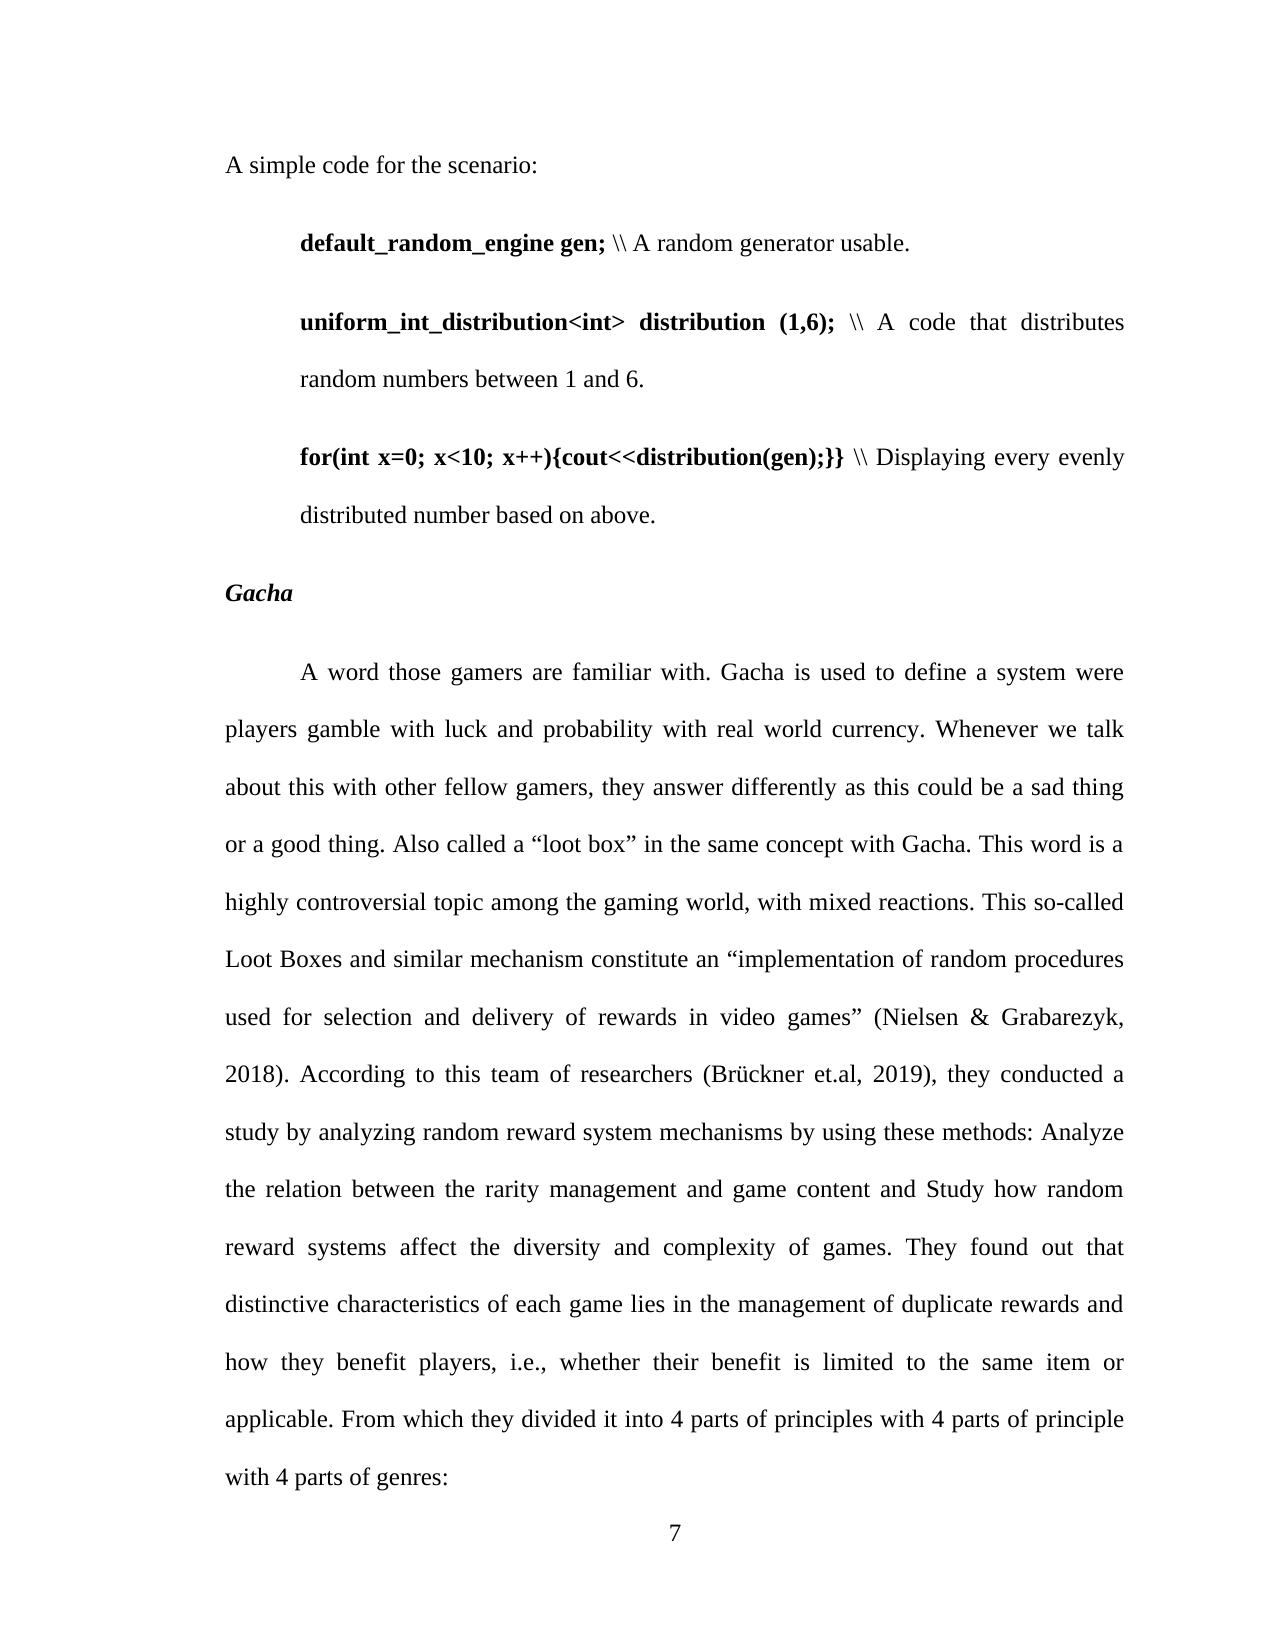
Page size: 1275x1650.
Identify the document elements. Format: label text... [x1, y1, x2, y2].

text default_random_engine gen; \\ A random generator usable. [225, 228, 1125, 257]
text A simple code for the scenario: [225, 150, 1125, 179]
text uniform_int_distribution<int> distribution (1,6); \\ A code that distributes random numbers between 1 and 6. [300, 307, 1125, 393]
text Gacha [225, 578, 1125, 607]
text A word those gamers are familiar with. Gacha is used to define a system were players gamble with luck and probability with real world currency. Whenever we talk about this with other fellow gamers, they answer differently as this could be a sad thing or a good thing. Also called a “loot box” in the same concept with Gacha. This word is a highly controversial topic among the gaming world, with mixed reactions. This so-called Loot Boxes and similar mechanism constitute an “implementation of random procedures used for selection and delivery of rewards in video games” (Nielsen & Grabarezyk, 2018). According to this team of researchers (Brückner et.al, 2019), they conducted a study by analyzing random reward system mechanisms by using these methods: Analyze the relation between the rarity management and game content and Study how random reward systems affect the diversity and complexity of games. They found out that distinctive characteristics of each game lies in the management of duplicate rewards and how they benefit players, i.e., whether their benefit is limited to the same item or applicable. From which they divided it into 4 parts of principles with 4 parts of principle with 4 parts of genres: [225, 657, 1125, 1490]
text for(int x=0; x<10; x++){cout<<distribution(gen);}} \\ Displaying every evenly distributed number based on above. [300, 442, 1125, 529]
